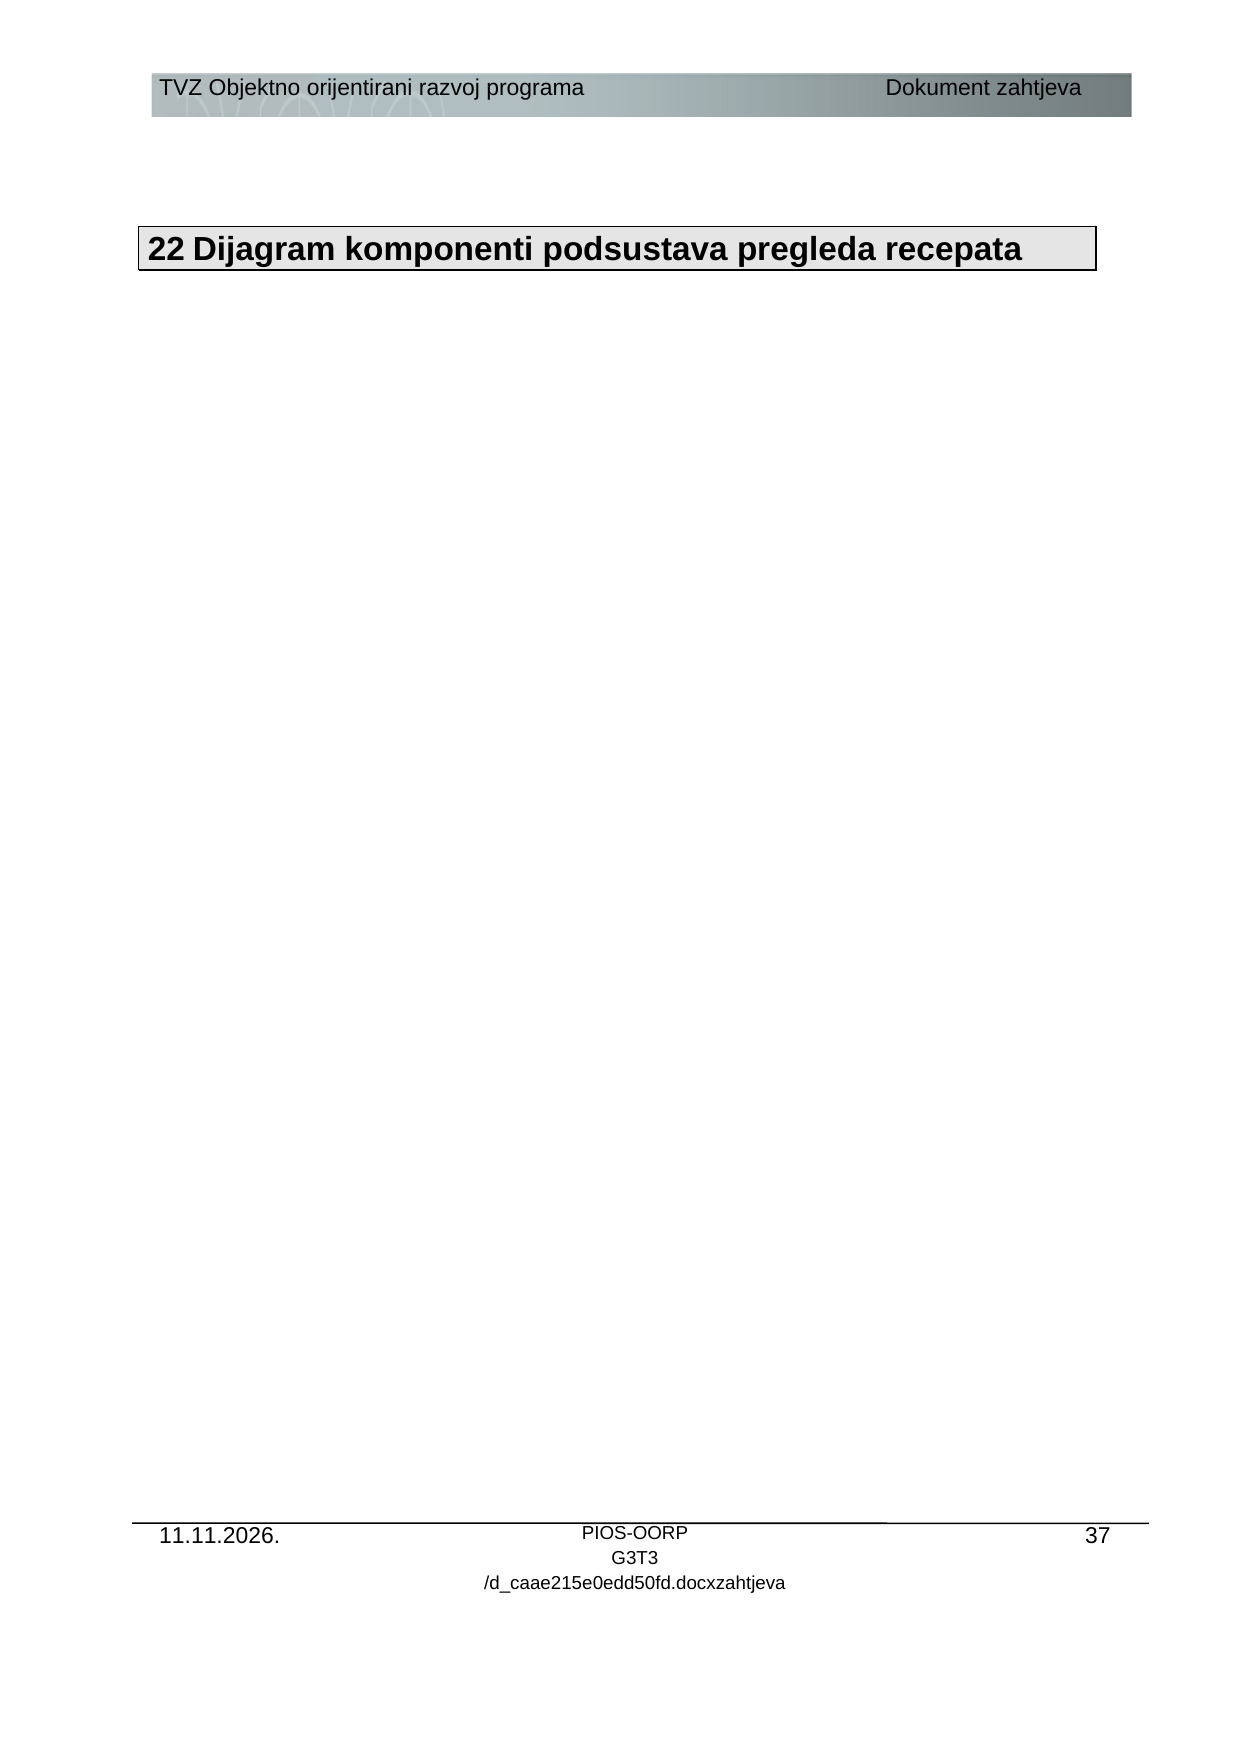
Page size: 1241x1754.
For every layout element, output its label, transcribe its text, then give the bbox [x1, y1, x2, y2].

subtitle Dijagram komponenti podsustava pregleda recepata [139, 227, 1095, 269]
picture [151, 73, 1132, 117]
